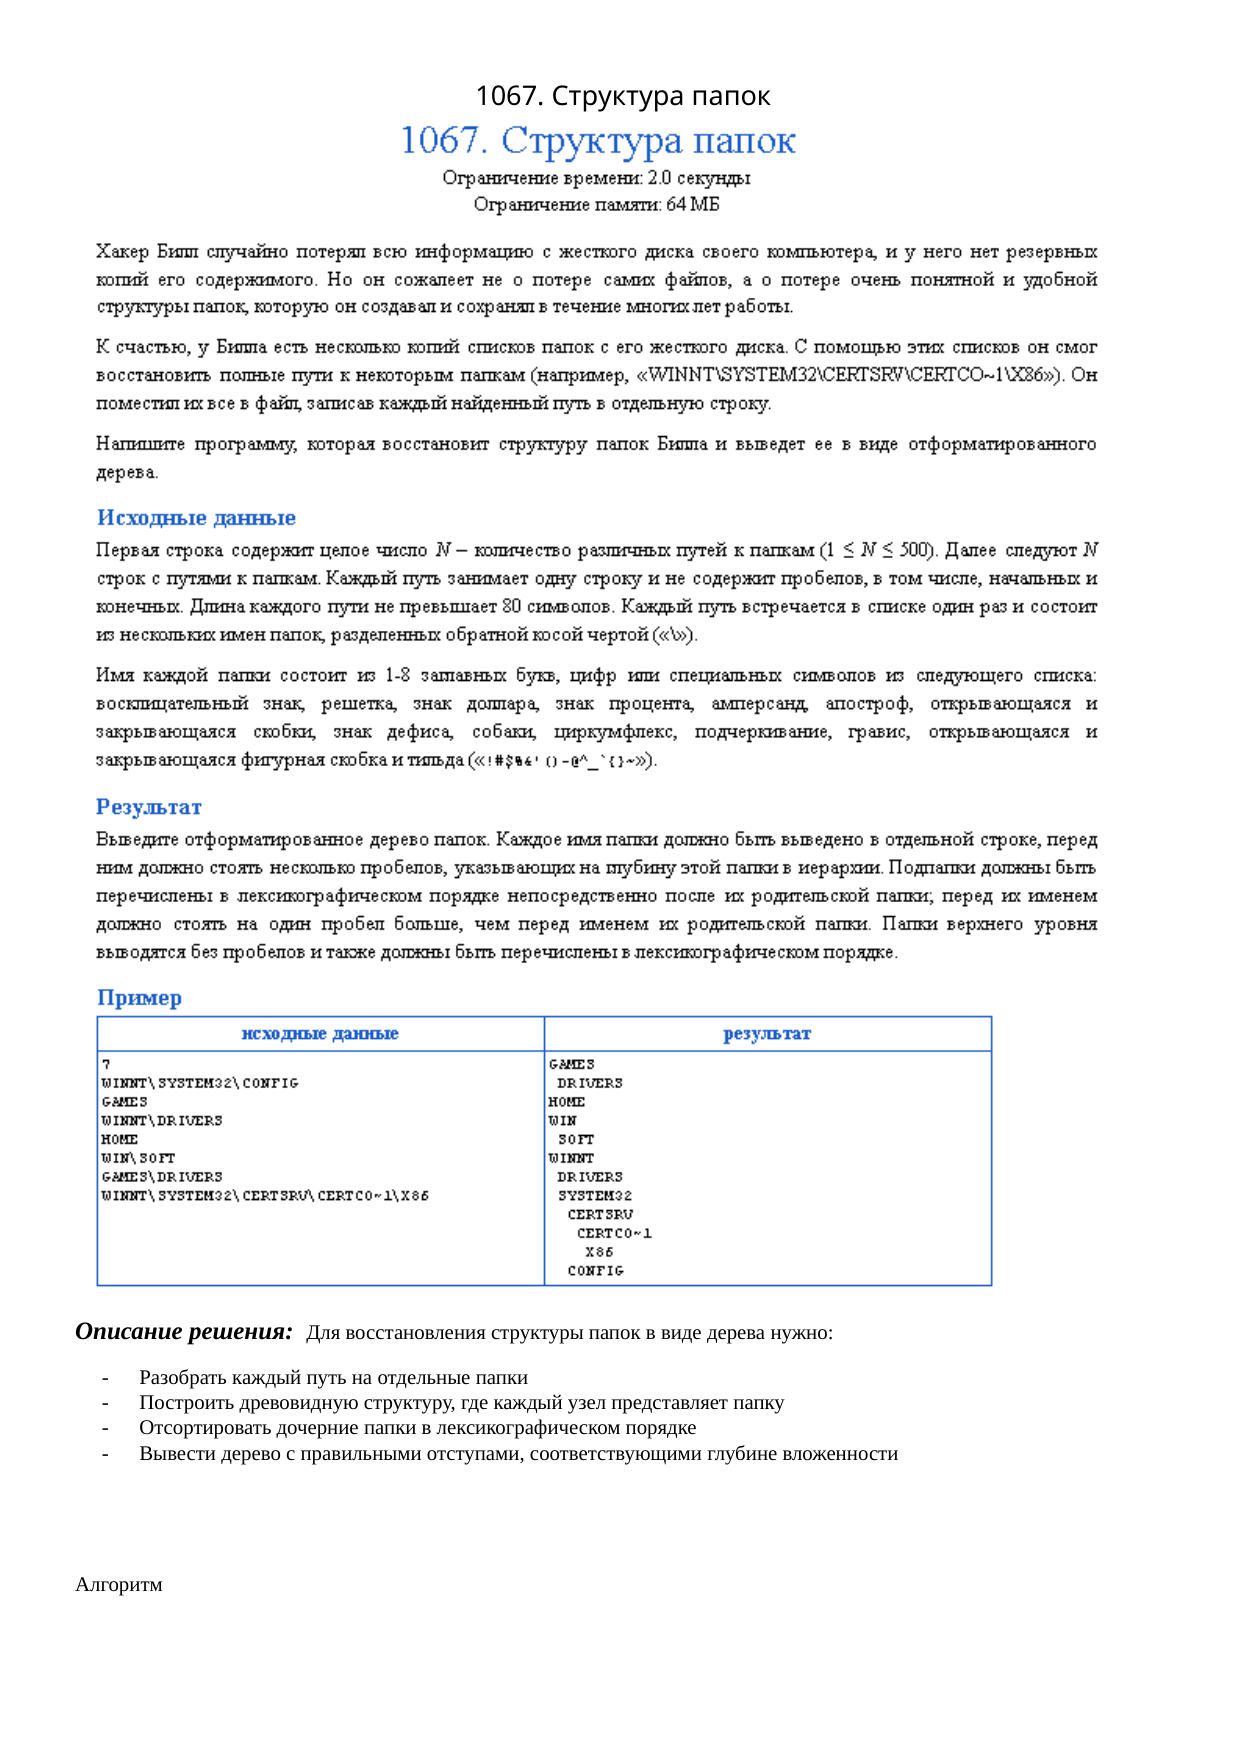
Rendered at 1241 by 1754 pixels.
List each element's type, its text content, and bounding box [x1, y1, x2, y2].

list Отсортировать дочерние папки в лексикографическом порядке [102, 1415, 1172, 1439]
picture [75, 114, 1110, 1296]
text Описание решения: Для восстановления структуры папок в виде дерева нужно: [75, 1316, 1172, 1345]
list Разобрать каждый путь на отдельные папки [102, 1365, 1172, 1389]
text Алгоритм [75, 1572, 1172, 1596]
list Построить древовидную структуру, где каждый узел представляет папку [102, 1390, 1172, 1414]
list Вывести дерево с правильными отступами, соответствующими глубине вложенности [102, 1440, 1172, 1464]
subtitle 1067. Структура папок [186, 76, 1060, 113]
